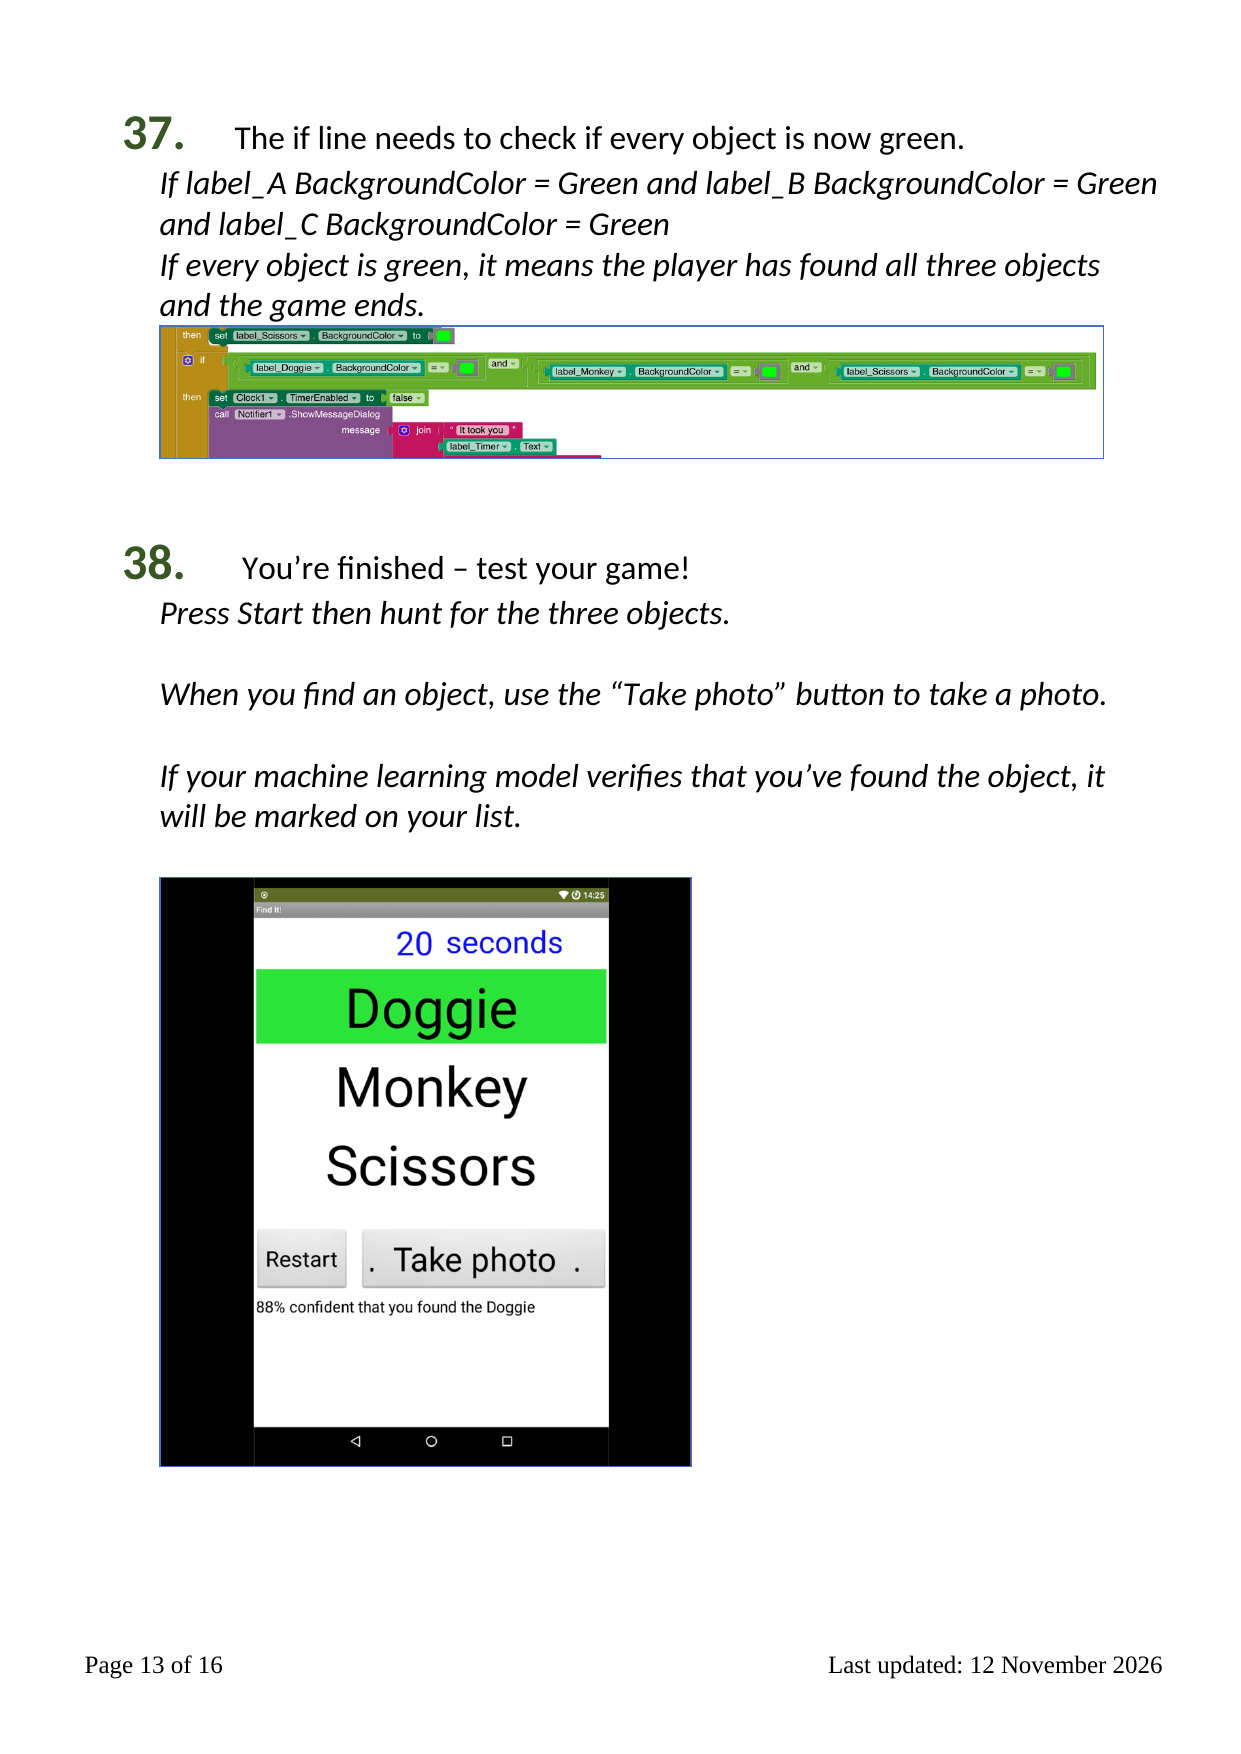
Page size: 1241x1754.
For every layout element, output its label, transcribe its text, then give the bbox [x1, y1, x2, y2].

picture [161, 878, 691, 1466]
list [122, 531, 1163, 1589]
picture [161, 327, 1103, 458]
